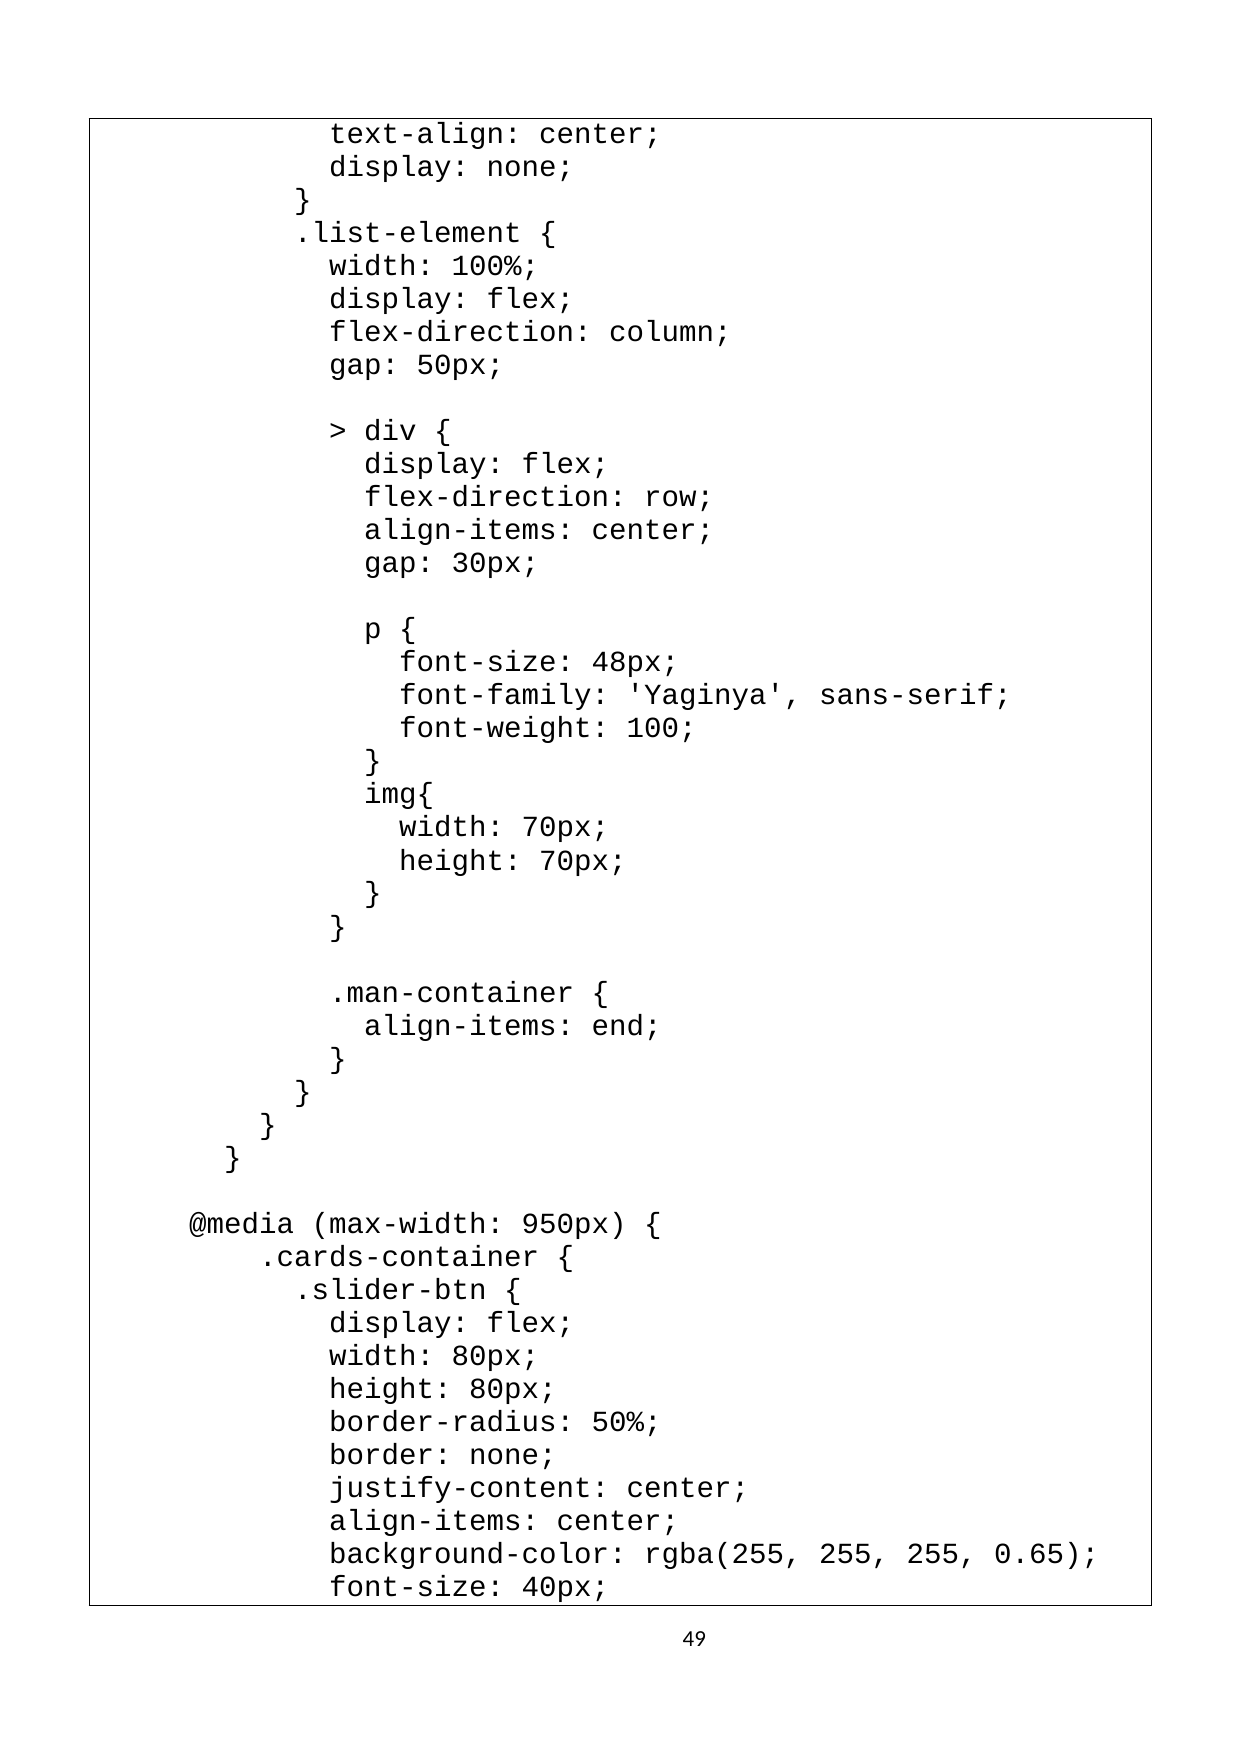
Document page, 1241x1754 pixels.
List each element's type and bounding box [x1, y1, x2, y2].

table_header [90, 119, 1151, 1605]
